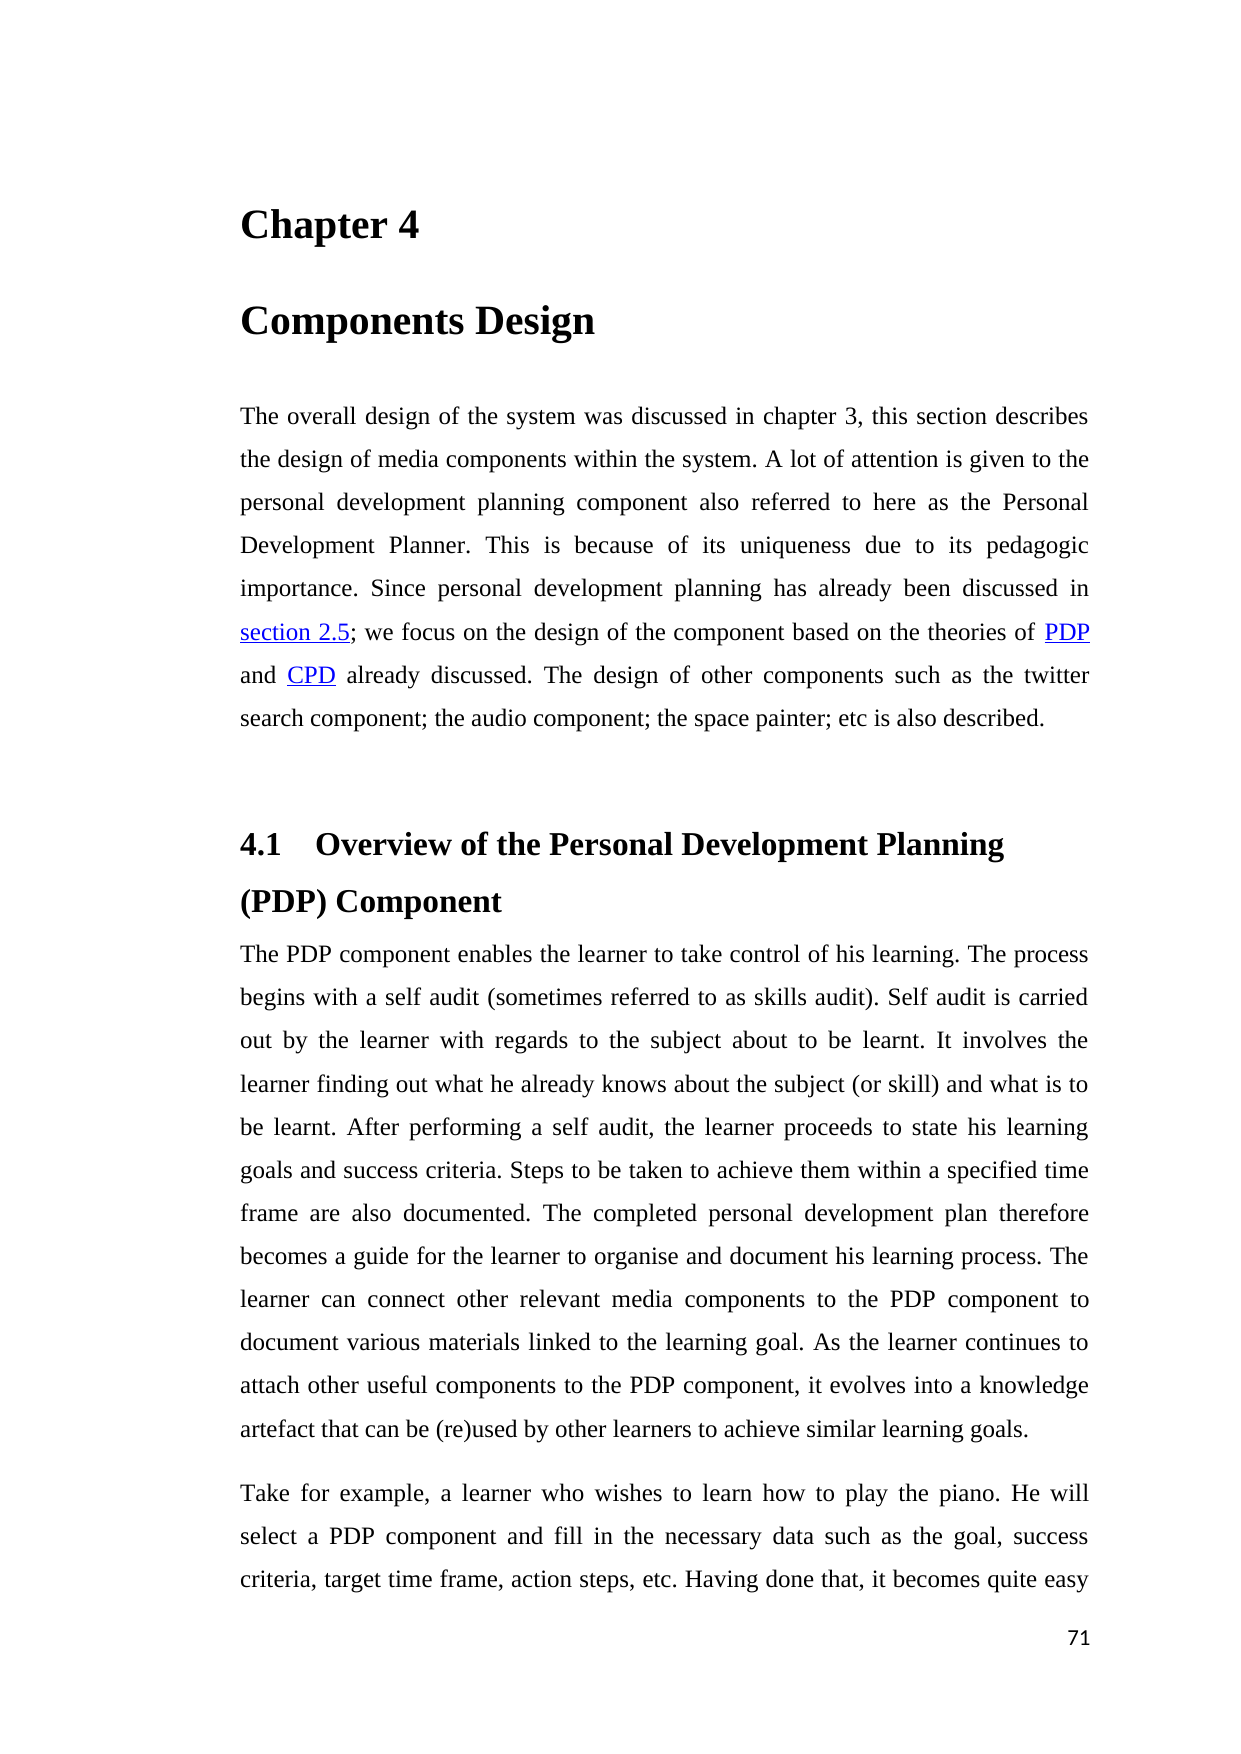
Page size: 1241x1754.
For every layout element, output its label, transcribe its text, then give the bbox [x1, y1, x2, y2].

subtitle Components Design [240, 200, 1090, 344]
subtitle 4.1 Overview of the Personal Development Planning (PDP) Component [240, 767, 1090, 920]
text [240, 1478, 1090, 1593]
text The overall design of the system was discussed in chapter 3, this section describes the design of media components within the system. A lot of attention is given to the personal development planning component also referred to here as the Personal Development Planner. This is because of its uniqueness due to its pedagogic importance. Since personal development planning has already been discussed in section 2.5; we focus on the design of the component based on the theories of PDP and CPD already discussed. The design of other components such as the twitter search component; the audio component; the space painter; etc is also described. [240, 401, 1090, 732]
text The PDP component enables the learner to take control of his learning. The process begins with a self audit (sometimes referred to as skills audit). Self audit is carried out by the learner with regards to the subject about to be learnt. It involves the learner finding out what he already knows about the subject (or skill) and what is to be learnt. After performing a self audit, the learner proceeds to state his learning goals and success criteria. Steps to be taken to achieve them within a specified time frame are also documented. The completed personal development plan therefore becomes a guide for the learner to organise and document his learning process. The learner can connect other relevant media components to the PDP component to document various materials linked to the learning goal. As the learner continues to attach other useful components to the PDP component, it evolves into a knowledge artefact that can be (re)used by other learners to achieve similar learning goals. [240, 939, 1090, 1442]
